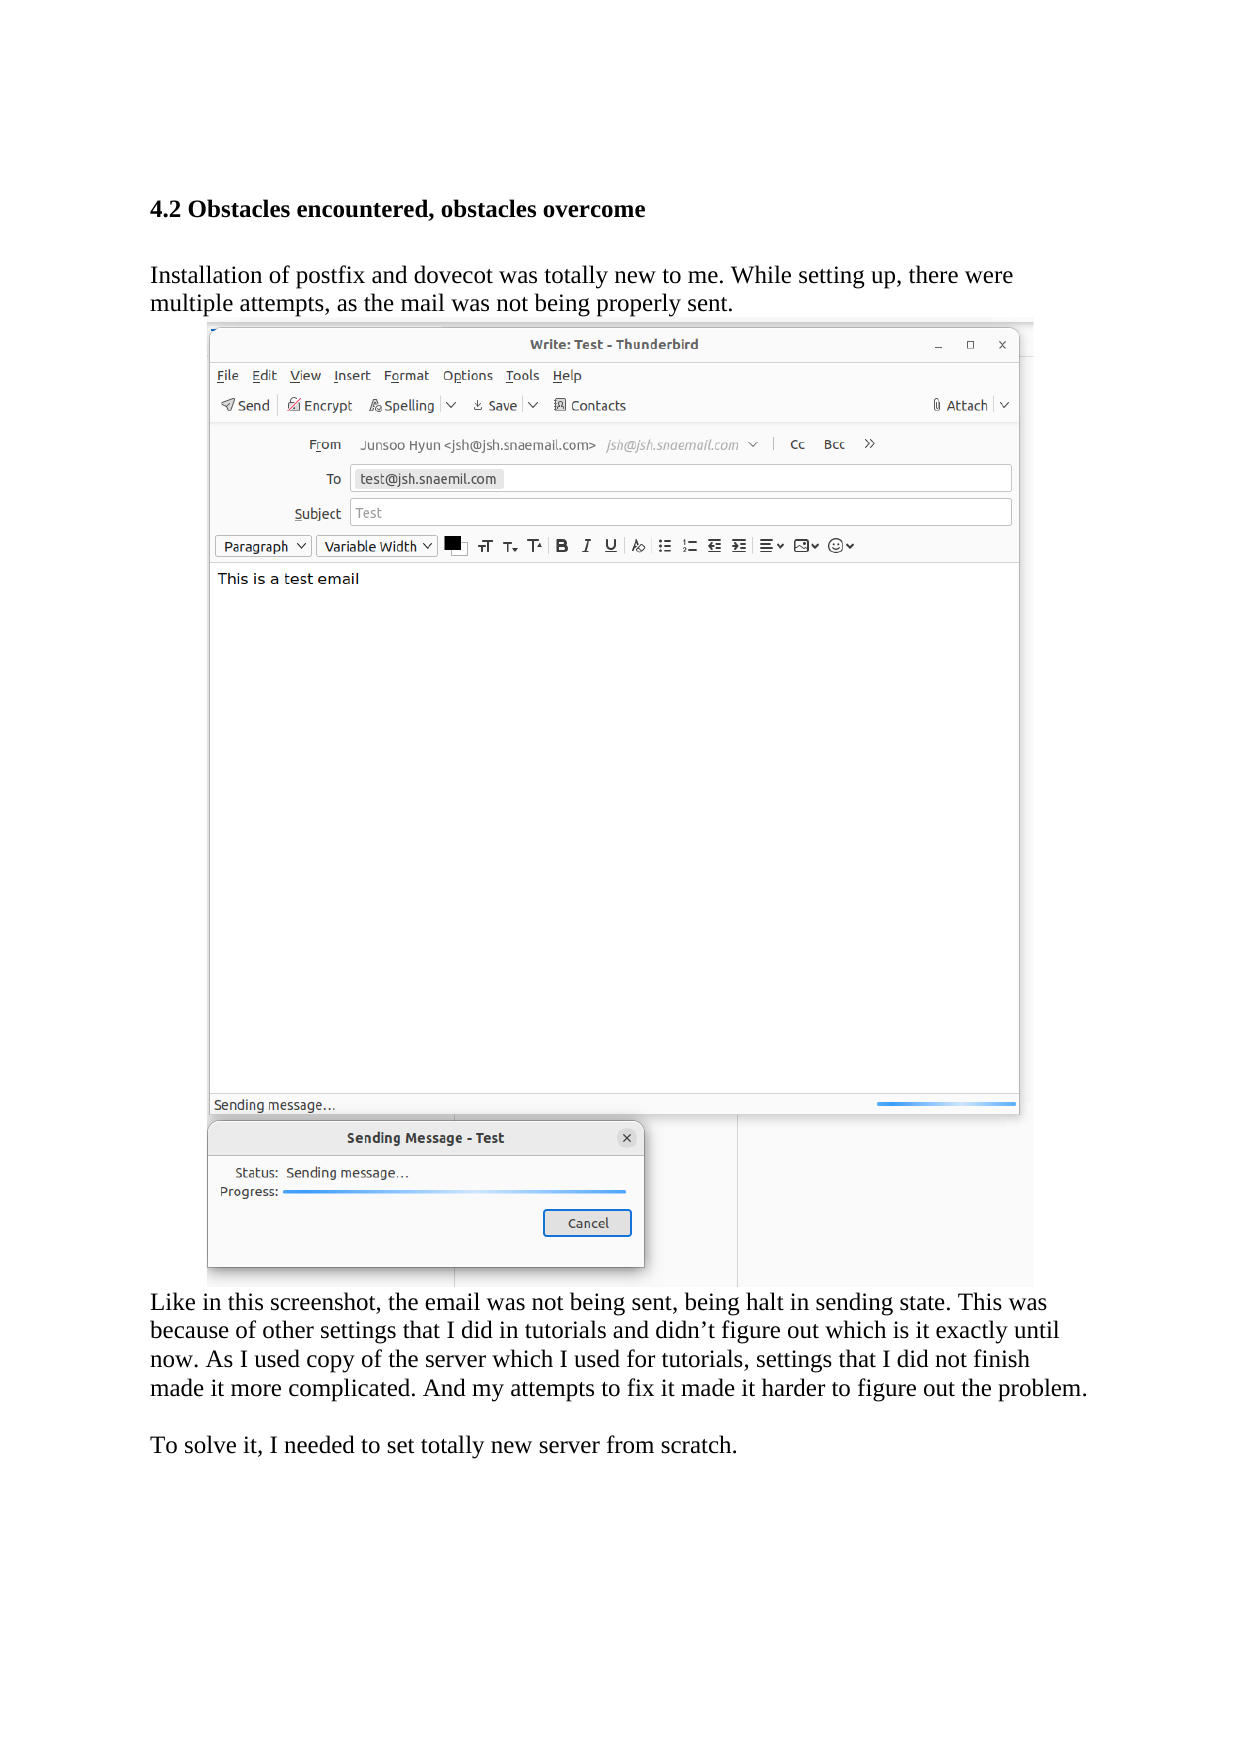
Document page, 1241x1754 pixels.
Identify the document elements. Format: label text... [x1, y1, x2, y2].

text Like in this screenshot, the email was not being sent, being halt in sending state. This was because of other settings that I did in tutorials and didn’t figure out which is it exactly until now. As I used copy of the server which I used for tutorials, settings that I did not finish made it more complicated. And my attempts to fix it made it harder to figure out the problem. [150, 1287, 1090, 1402]
picture [206, 317, 1034, 1287]
text To solve it, I needed to set totally new server from scratch. [150, 1431, 1090, 1459]
subtitle 4.2 Obstacles encountered, obstacles overcome [150, 194, 1090, 223]
text Installation of postfix and dovecot was totally new to me. While setting up, there were multiple attempts, as the mail was not being properly sent. [150, 260, 1090, 317]
